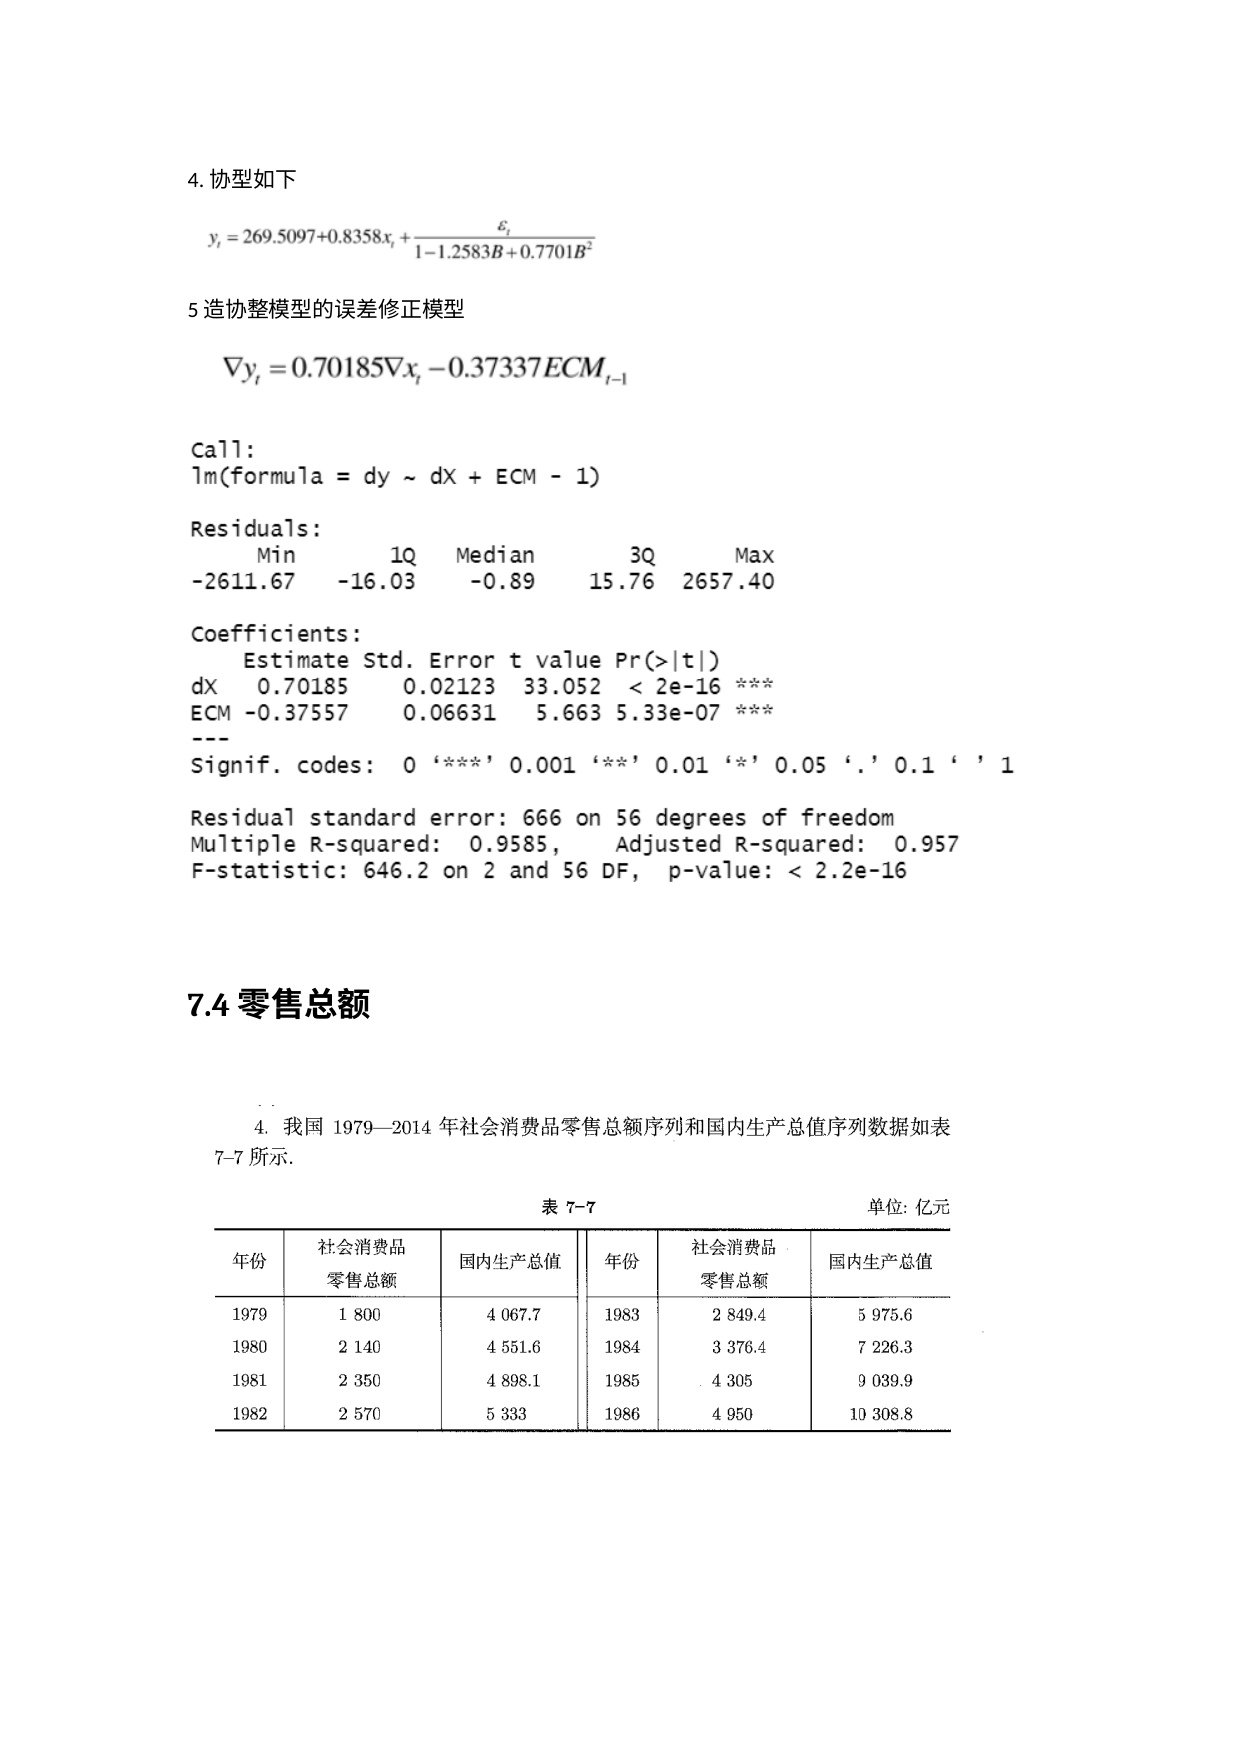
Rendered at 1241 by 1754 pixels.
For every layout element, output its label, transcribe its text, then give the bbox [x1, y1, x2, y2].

list 协型如下 [187, 162, 1053, 194]
subtitle 7.4 零售总额 [187, 969, 1053, 1034]
picture [187, 201, 658, 286]
text 5造协整模型的误差修正模型 [187, 292, 1053, 324]
picture [187, 327, 687, 420]
picture [187, 1105, 1052, 1445]
picture [187, 429, 1037, 902]
